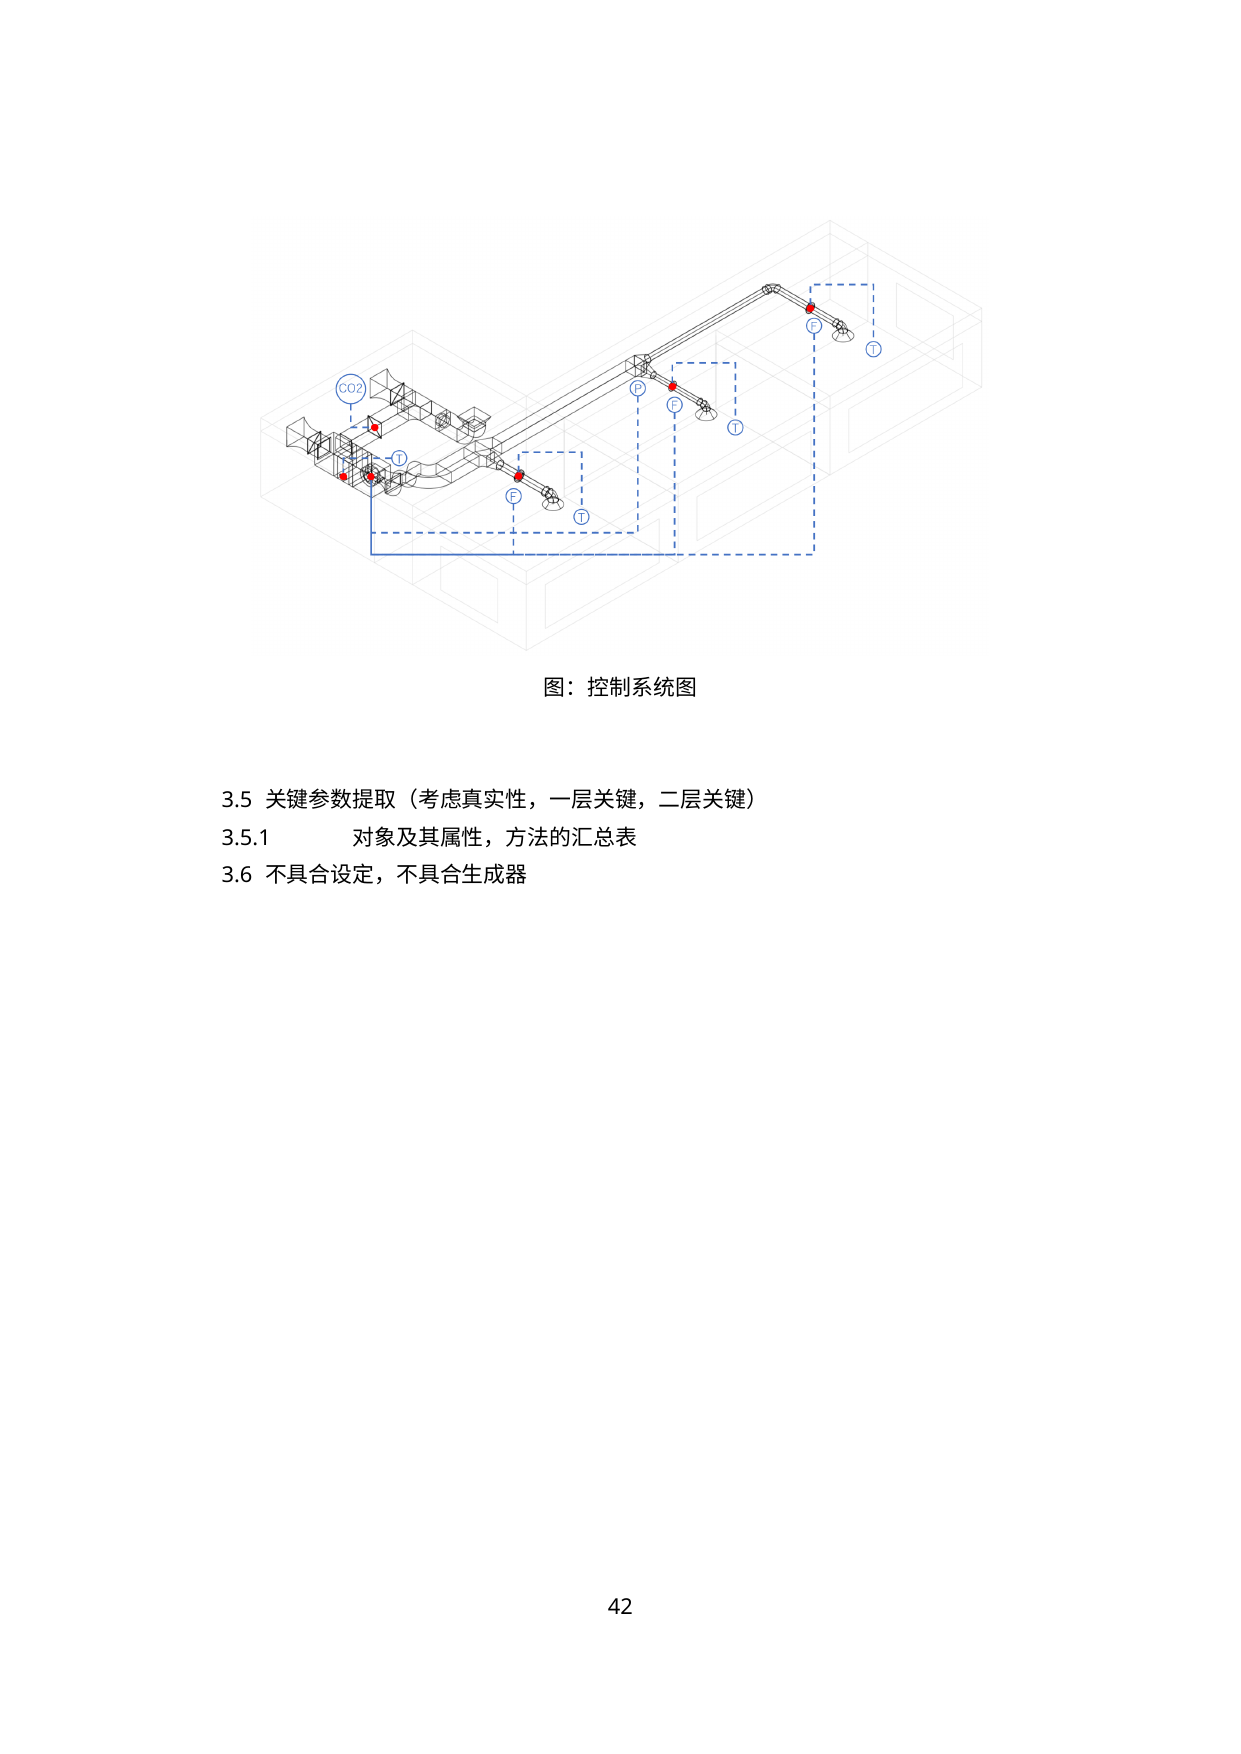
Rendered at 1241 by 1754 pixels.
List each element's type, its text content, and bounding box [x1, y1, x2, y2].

picture [250, 216, 990, 656]
subtitle 关键参数提取（考虑真实性，一层关键，二层关键） [177, 779, 1063, 817]
subtitle 不具合设定，不具合生成器 [177, 854, 1063, 892]
subtitle 对象及其属性，方法的汇总表 [177, 817, 1063, 854]
text 图：控制系统图 [177, 667, 1063, 704]
